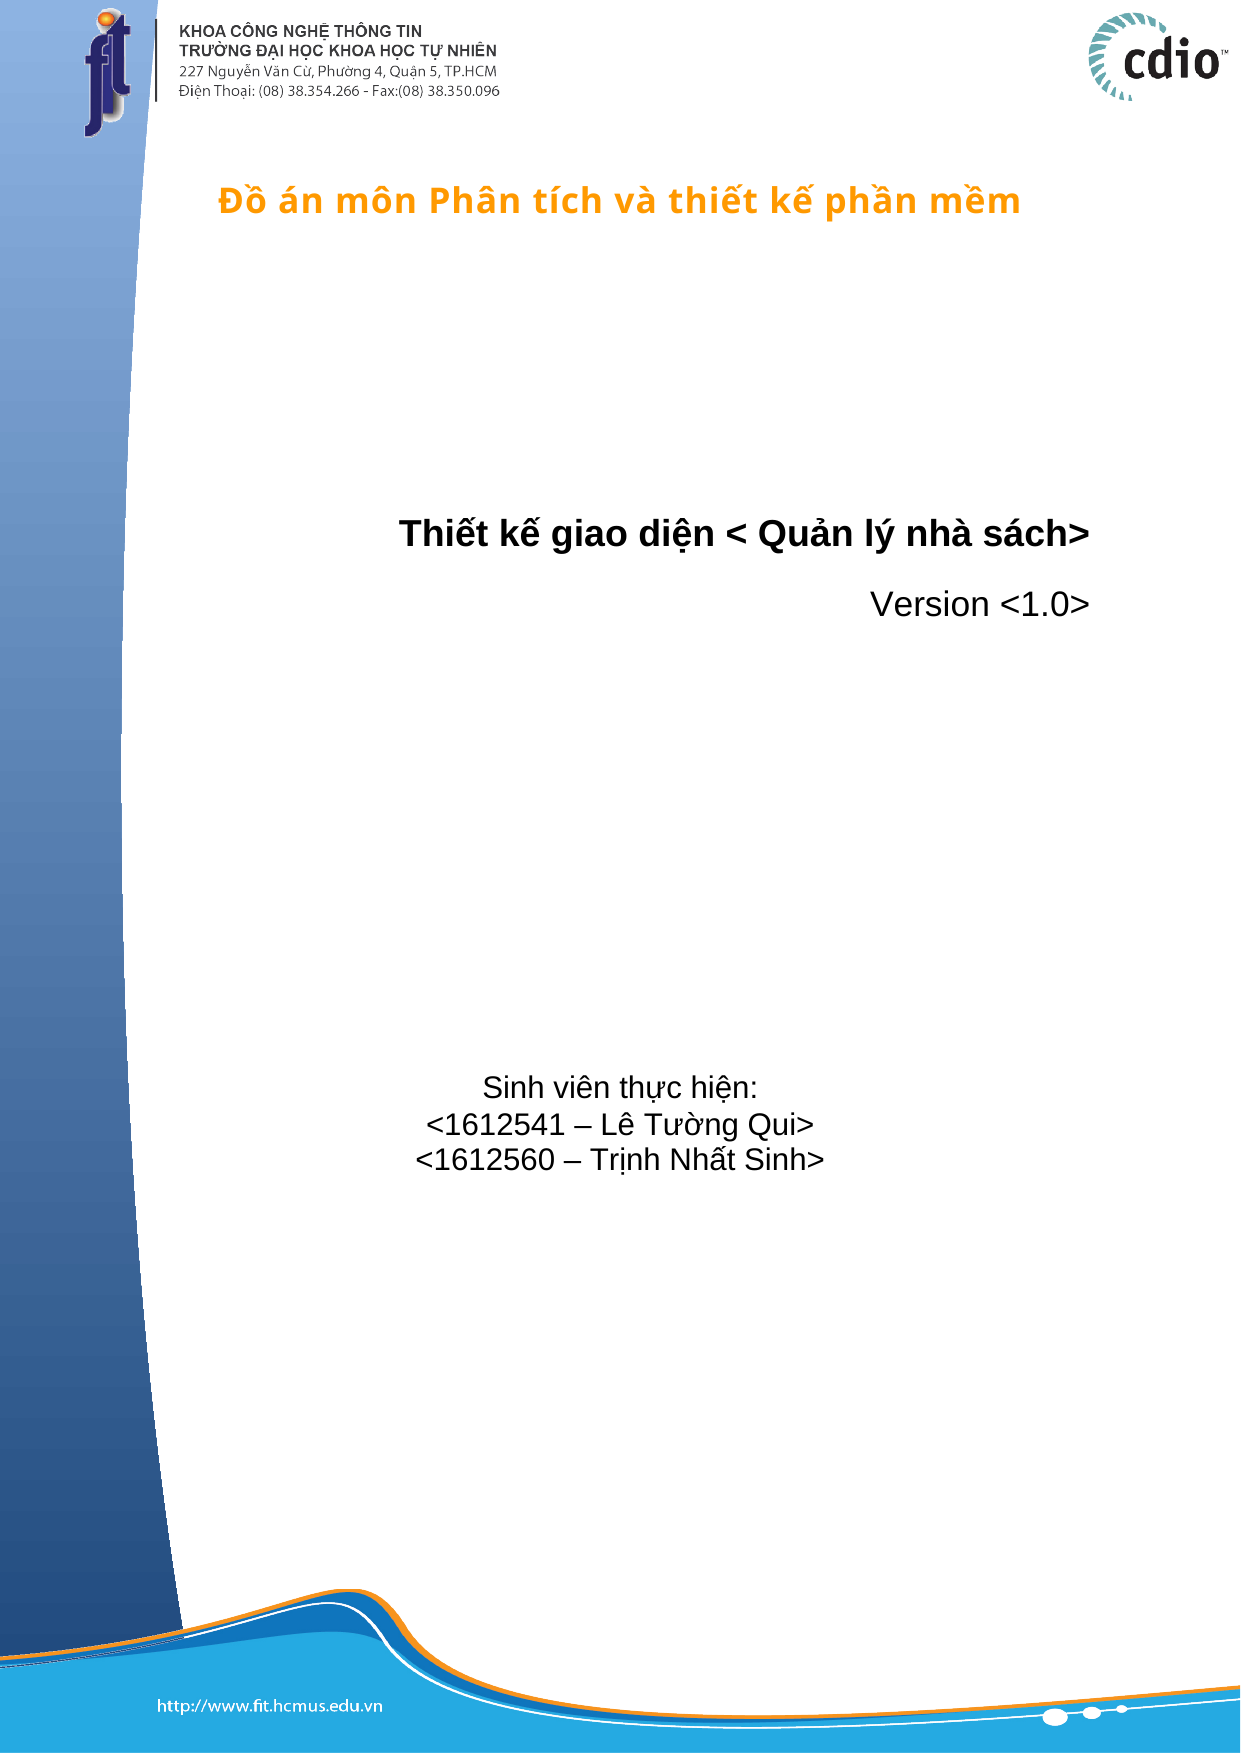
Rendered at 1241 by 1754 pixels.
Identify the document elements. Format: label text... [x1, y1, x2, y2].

text <1612560 – Trịnh Nhất Sinh> [150, 1141, 1090, 1177]
text <1612541 – Lê Tường Qui> [150, 1106, 1090, 1141]
text Version <1.0> [150, 583, 1090, 624]
text Sinh viên thực hiện: [150, 1069, 1090, 1106]
title Thiết kế giao diện < Quản lý nhà sách> [150, 511, 1090, 554]
picture [61, 1, 1241, 161]
picture [0, 1589, 1241, 1753]
